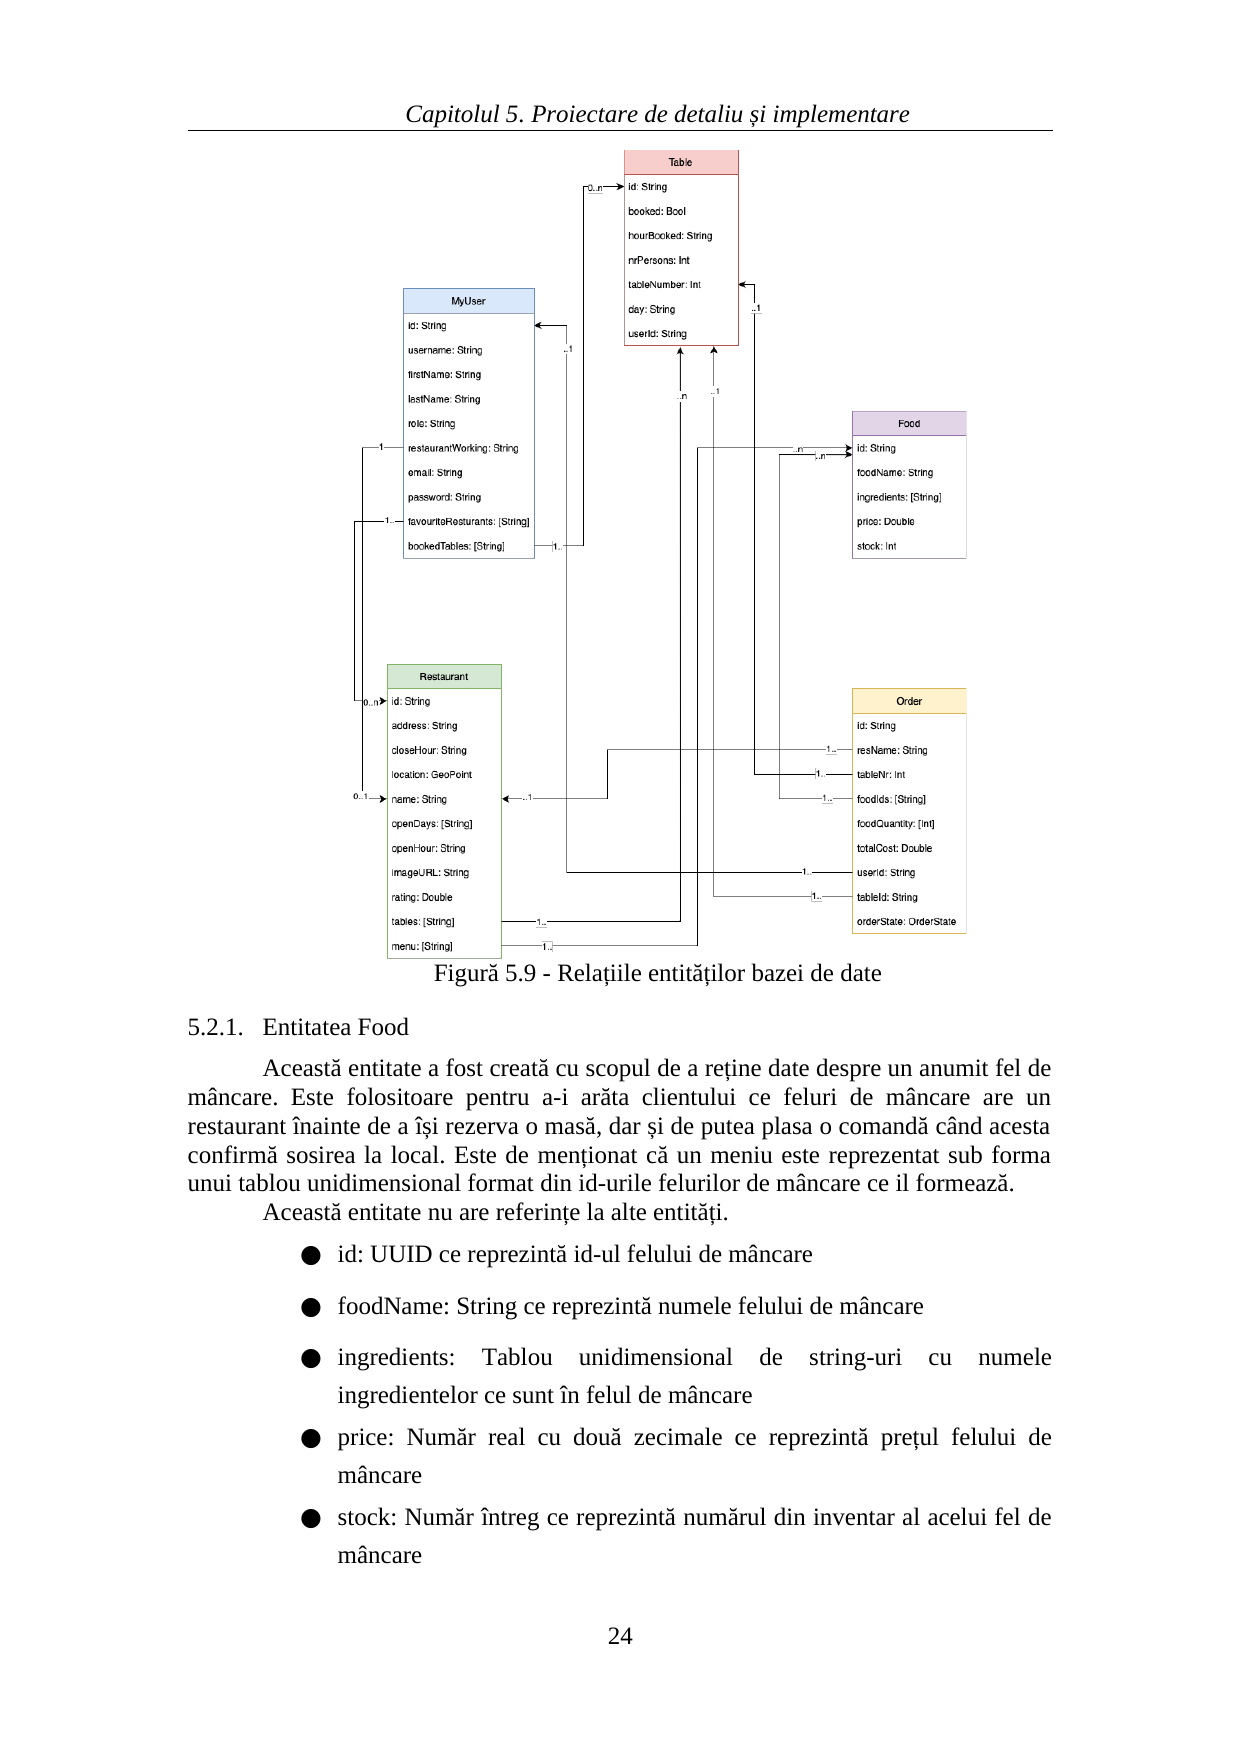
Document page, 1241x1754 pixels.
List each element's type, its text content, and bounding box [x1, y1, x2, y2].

list id: UUID ce reprezintă id-ul felului de mâncare [300, 1226, 1053, 1277]
subtitle Entitatea Food [187, 1012, 1053, 1041]
text Această entitate a fost creată cu scopul de a reține date despre un anumit fel de mâncare. Este folositoare pentru a-i arăta clientului ce feluri de mâncare are un restaurant înainte de a își rezerva o masă, dar și de putea plasa o comandă când acesta confirmă sosirea la local. Este de menționat că un meniu este reprezentat sub forma unui tablou unidimensional format din id-urile felurilor de mâncare ce il formează. [187, 1053, 1053, 1197]
list ingredients: Tablou unidimensional de string-uri cu numele ingredientelor ce sunt în felul de mâncare [300, 1328, 1053, 1408]
list price: Număr real cu două zecimale ce reprezintă prețul felului de mâncare [300, 1408, 1053, 1488]
list stock: Număr întreg ce reprezintă numărul din inventar al acelui fel de mâncare [300, 1488, 1053, 1568]
text Această entitate nu are referințe la alte entități. [187, 1197, 1053, 1226]
picture [348, 150, 967, 959]
list foodName: String ce reprezintă numele felului de mâncare [300, 1277, 1053, 1328]
